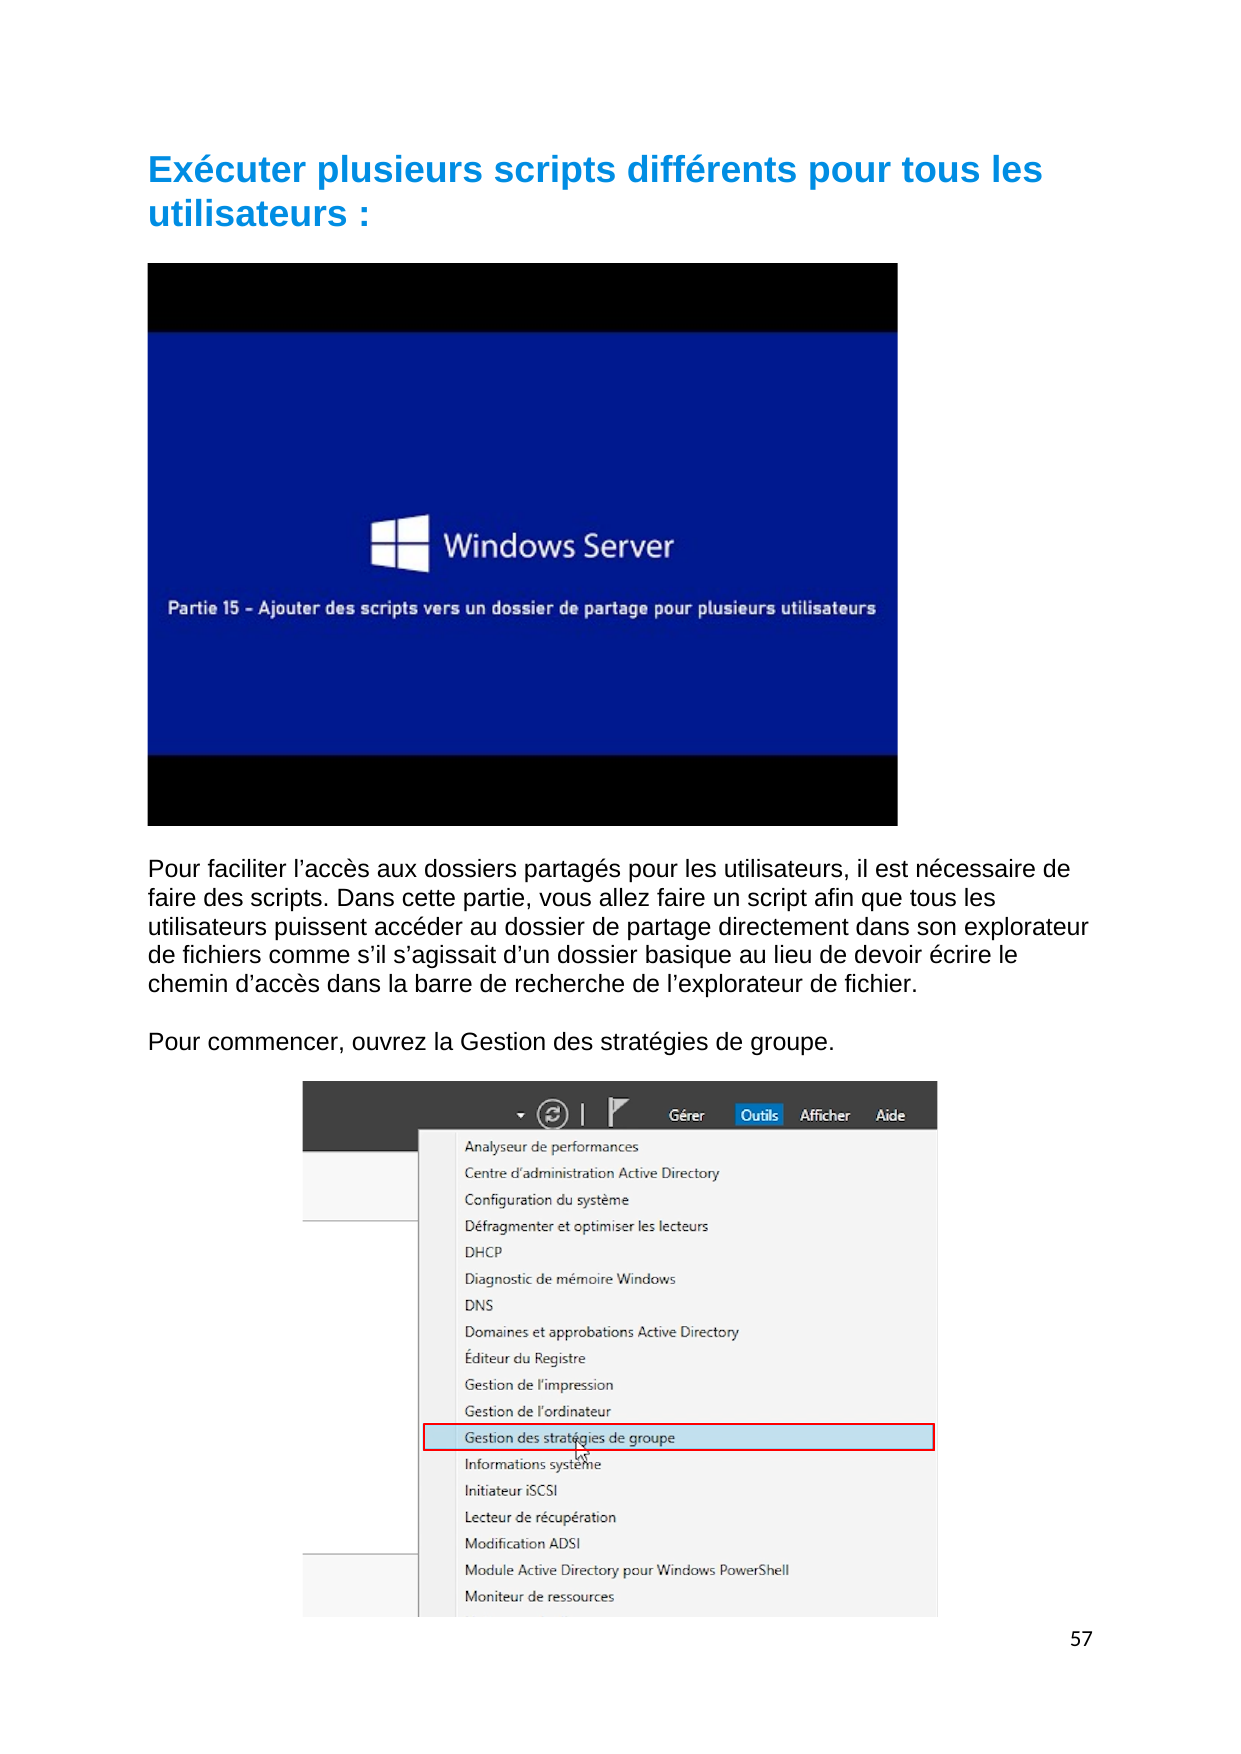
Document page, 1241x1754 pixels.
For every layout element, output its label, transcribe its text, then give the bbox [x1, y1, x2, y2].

text Pour faciliter l’accès aux dossiers partagés pour les utilisateurs, il est nécessaire de faire des scripts. Dans cette partie, vous allez faire un script afin que tous les utilisateurs puissent accéder au dossier de partage directement dans son explorateur de fichiers comme s’il s’agissait d’un dossier basique au lieu de devoir écrire le chemin d’accès dans la barre de recherche de l’explorateur de fichier. [148, 854, 1093, 998]
picture [302, 1081, 938, 1617]
subtitle Exécuter plusieurs scripts différents pour tous les utilisateurs : [148, 148, 1093, 234]
picture [147, 263, 898, 826]
text Pour commencer, ouvrez la Gestion des stratégies de groupe. [148, 1027, 1093, 1056]
